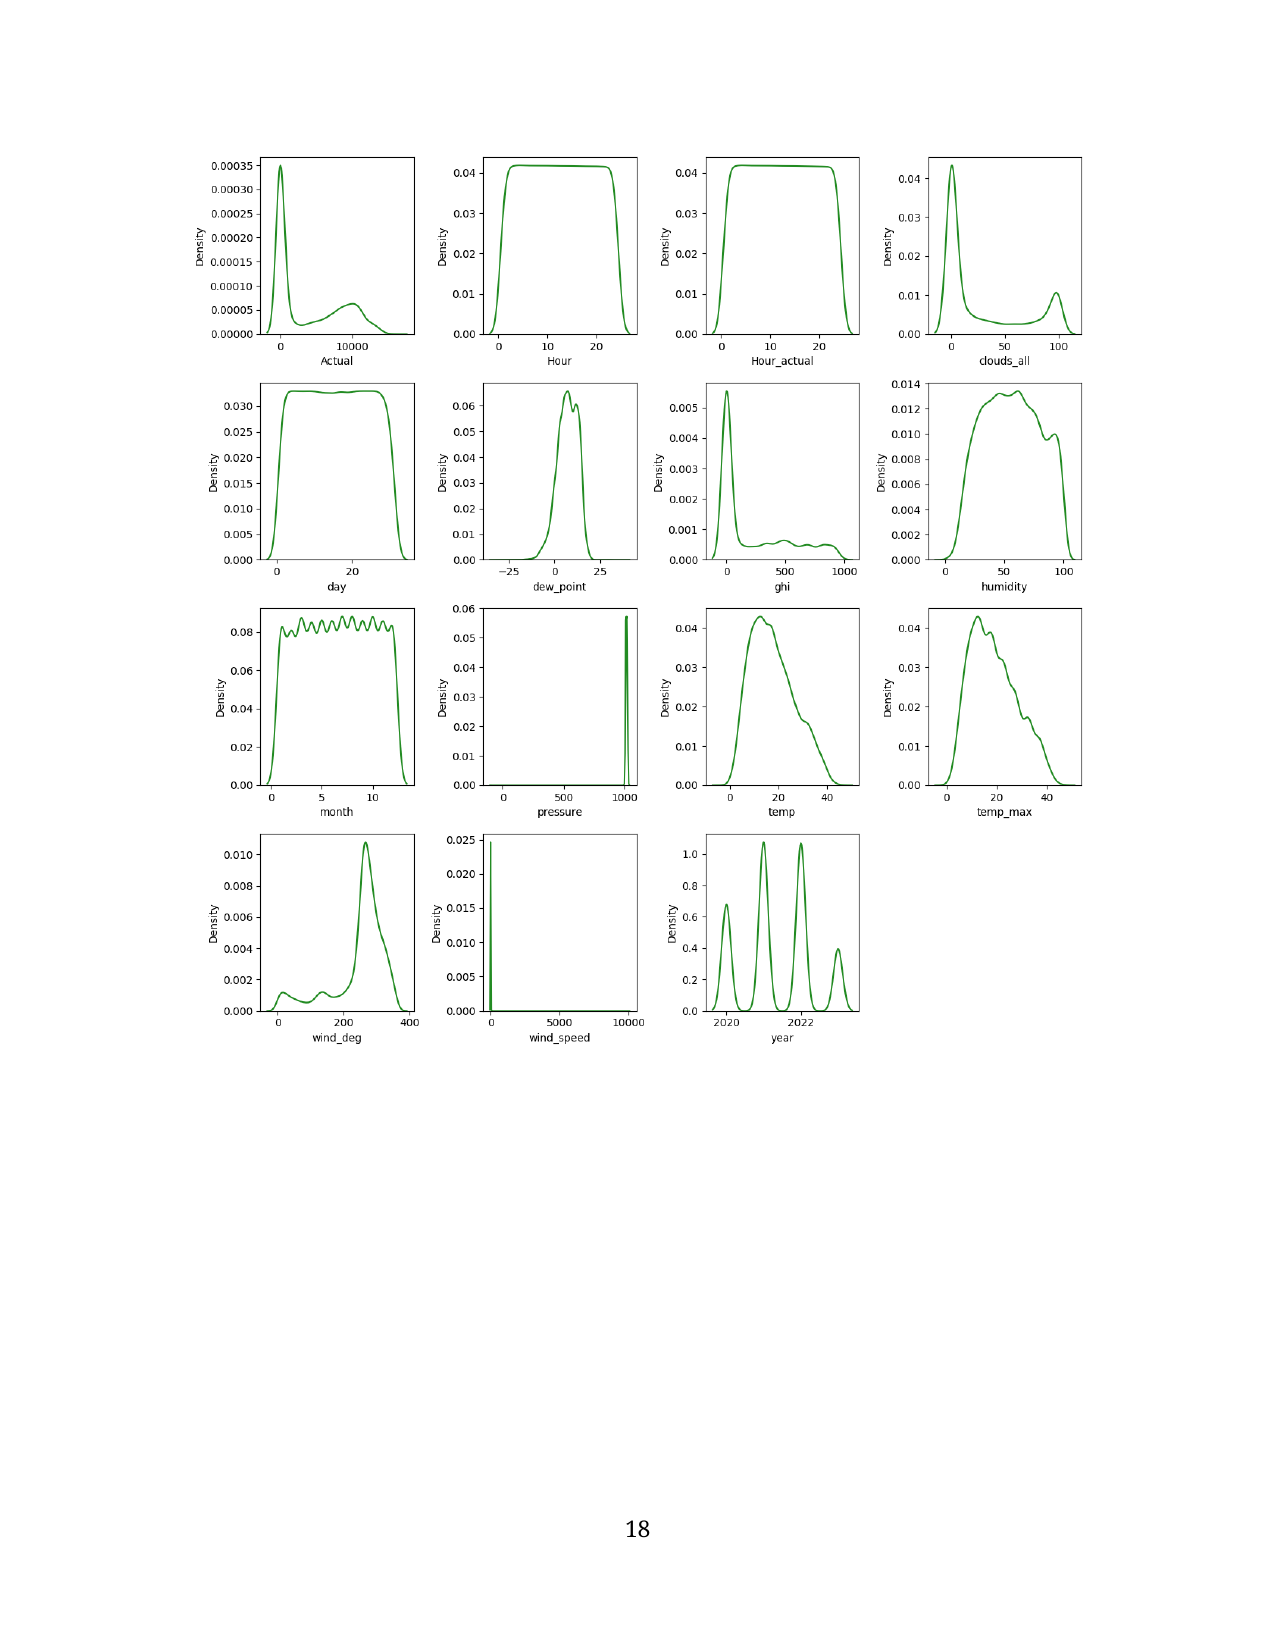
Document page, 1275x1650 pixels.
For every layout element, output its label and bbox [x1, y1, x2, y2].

picture [187, 150, 1088, 1051]
